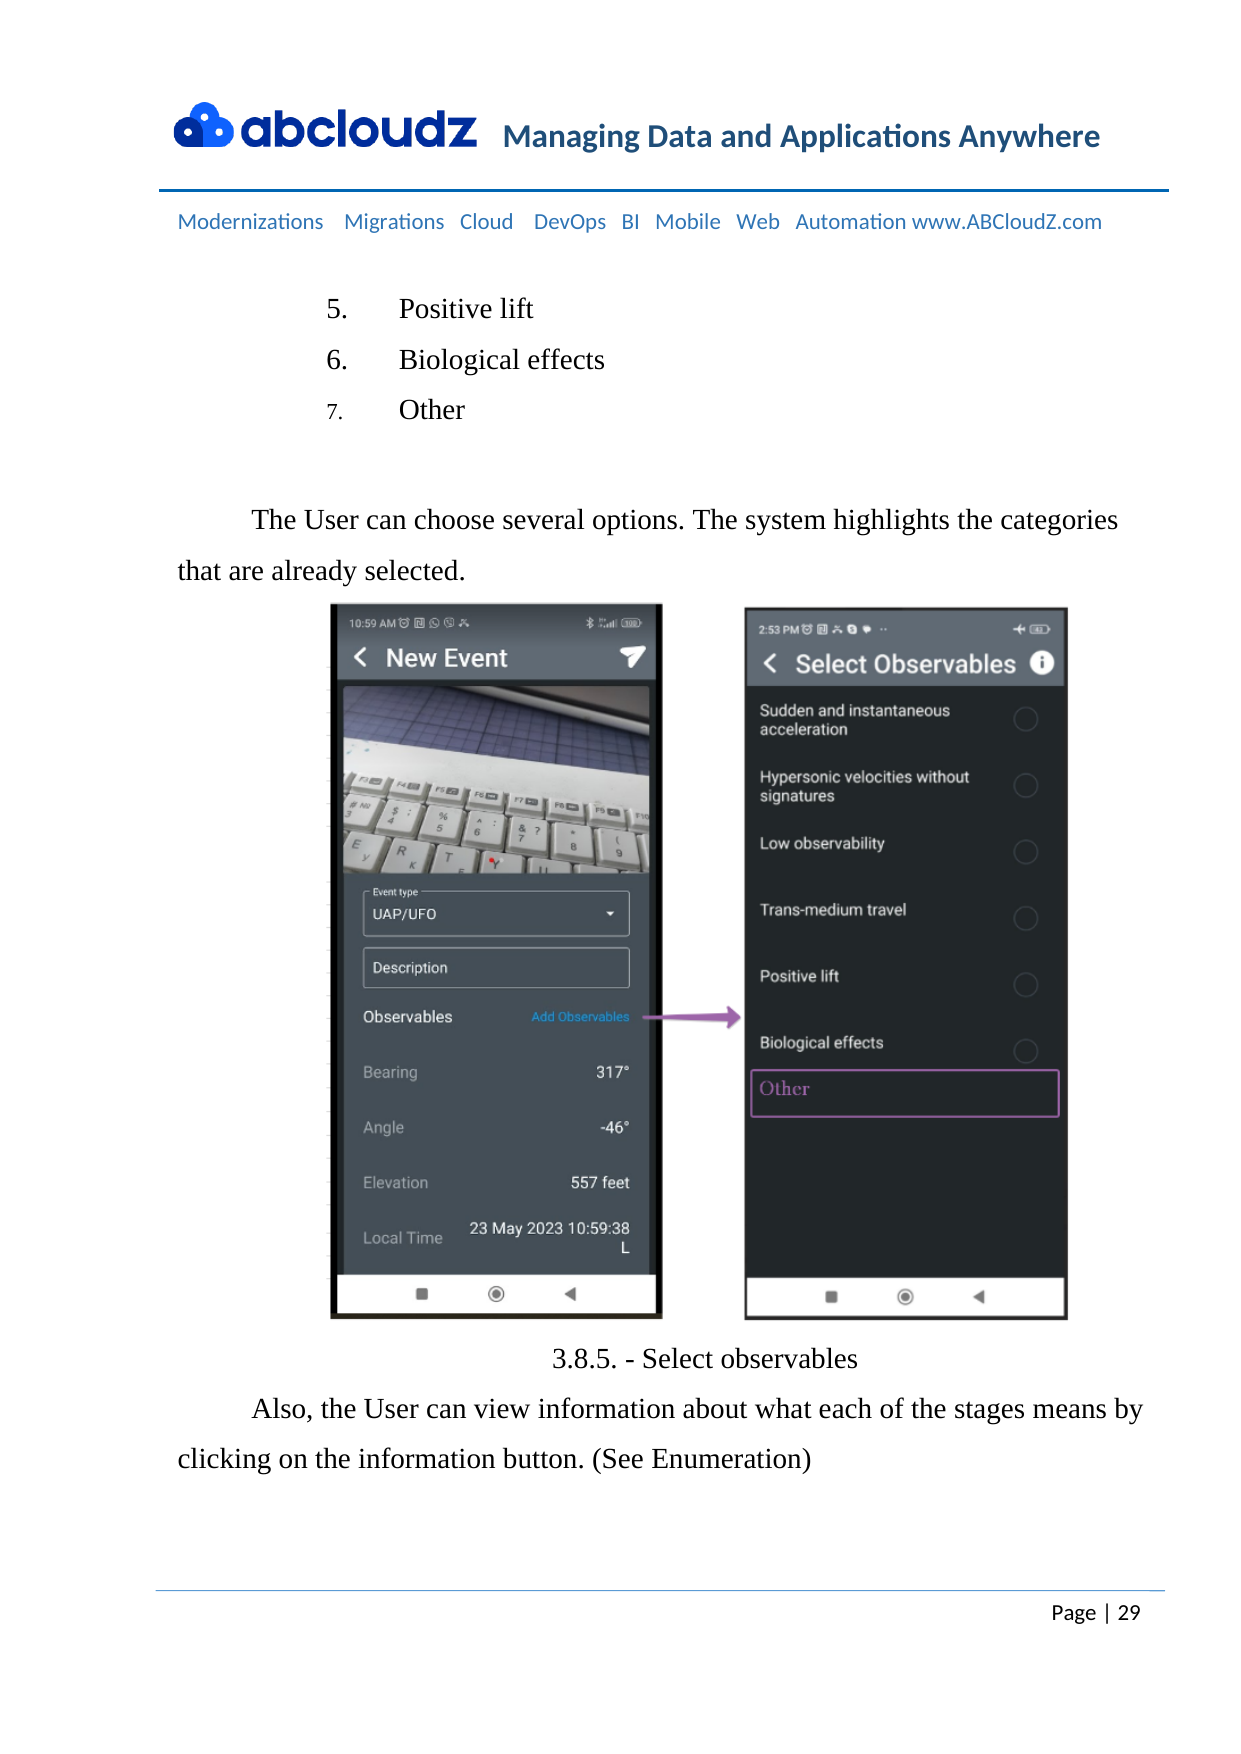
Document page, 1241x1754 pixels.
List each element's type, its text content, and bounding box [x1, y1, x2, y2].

text 3.8.5. - Select observables [177, 1341, 1152, 1374]
text The User can choose several options. The system highlights the categories that are already selected. [177, 502, 1152, 586]
list Other [252, 392, 1152, 426]
list Biological effects [252, 342, 1152, 375]
picture [173, 102, 477, 147]
list Positive lift [252, 292, 1152, 325]
text Also, the User can view information about what each of the stages means by clicking on the information button. (See Enumeration) [177, 1391, 1152, 1475]
